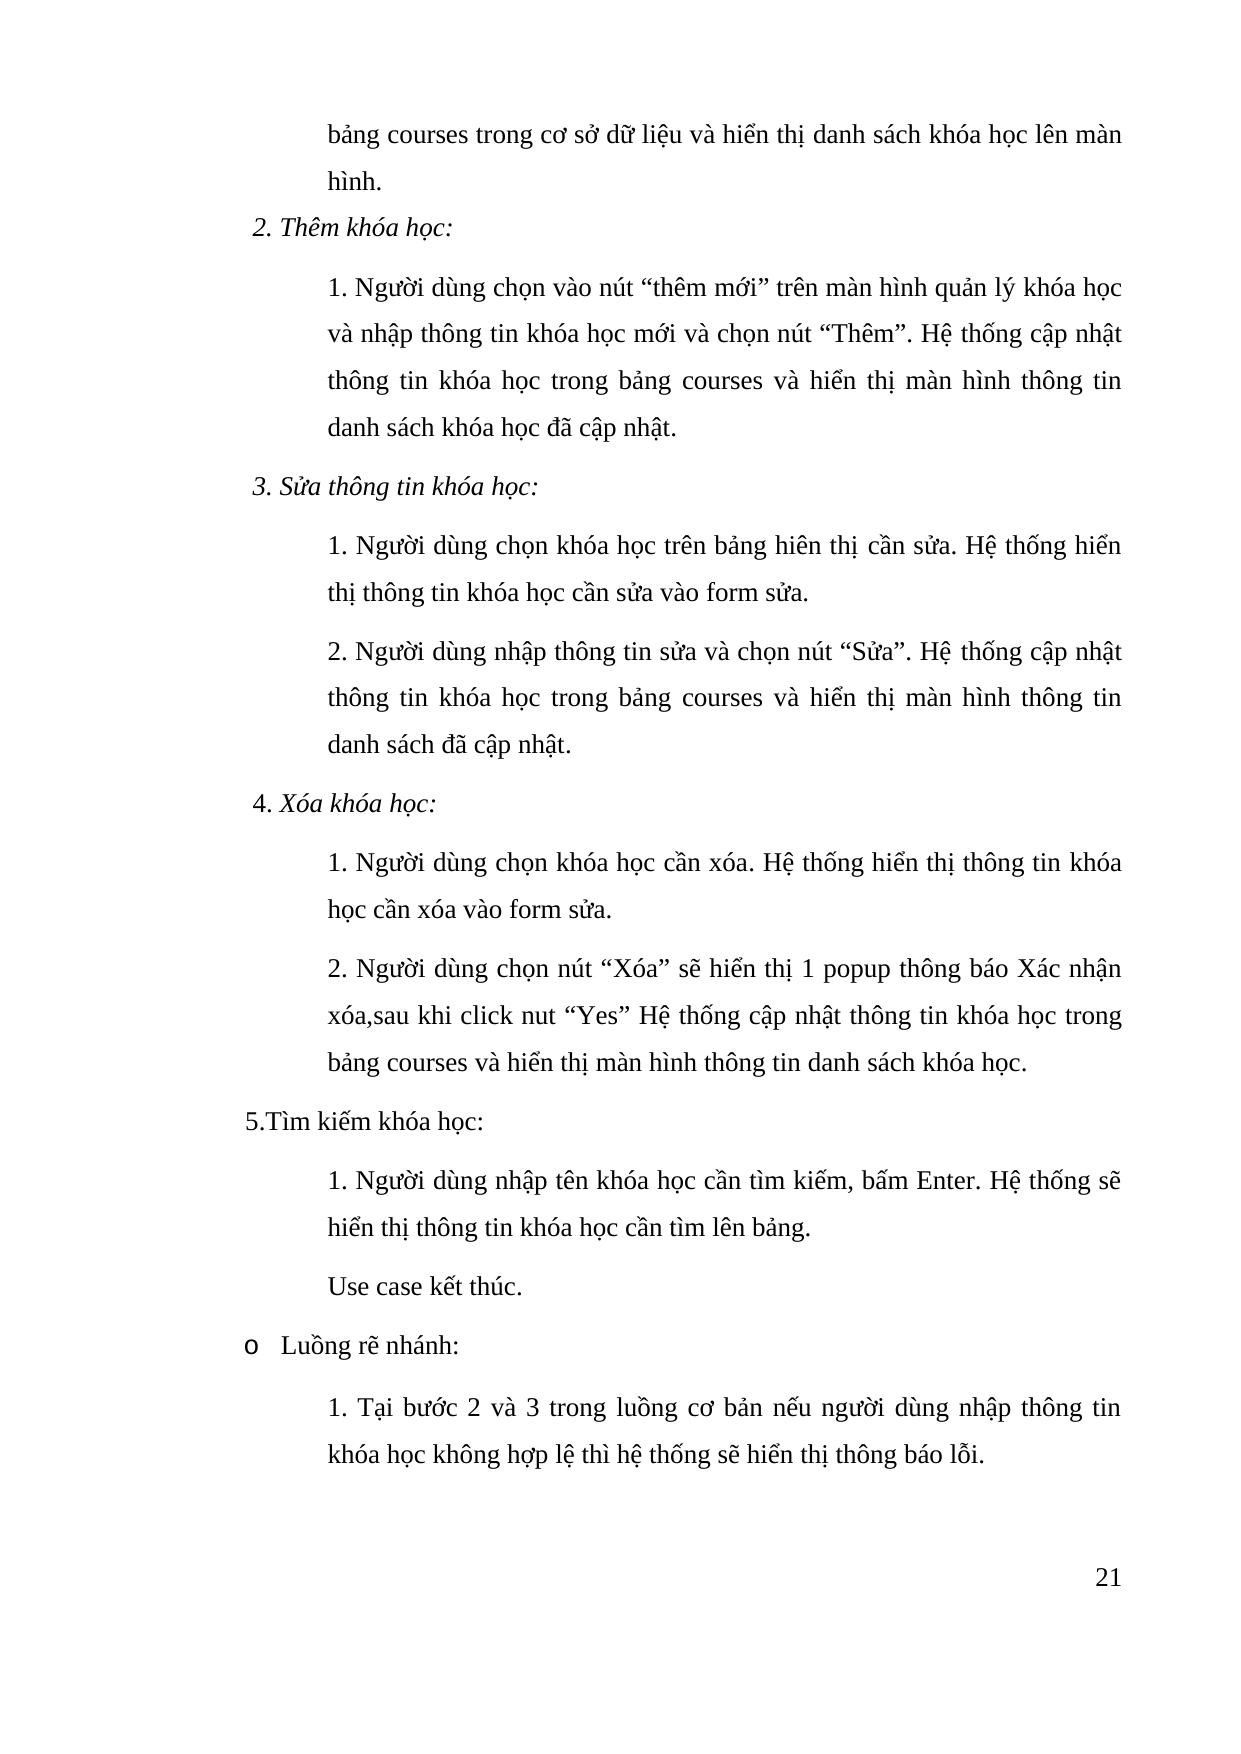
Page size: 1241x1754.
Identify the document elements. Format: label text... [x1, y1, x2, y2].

text Use case kết thúc. [327, 1270, 1122, 1301]
text 1. Người dùng chọn vào nút “thêm mới” trên màn hình quản lý khóa học và nhập thông tin khóa học mới và chọn nút “Thêm”. Hệ thống cập nhật thông tin khóa học trong bảng courses và hiển thị màn hình thông tin danh sách khóa học đã cập nhật. [327, 271, 1122, 442]
list 2. Thêm khóa học: [252, 211, 1122, 243]
text 1. Người dùng nhập tên khóa học cần tìm kiếm, bấm Enter. Hệ thống sẽ hiển thị thông tin khóa học cần tìm lên bảng. [327, 1164, 1122, 1242]
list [327, 118, 1122, 196]
text 1. Người dùng chọn khóa học cần xóa. Hệ thống hiển thị thông tin khóa học cần xóa vào form sửa. [327, 846, 1122, 924]
text 2. Người dùng chọn nút “Xóa” sẽ hiển thị 1 popup thông báo Xác nhận xóa,sau khi click nut “Yes” Hệ thống cập nhật thông tin khóa học trong bảng courses và hiển thị màn hình thông tin danh sách khóa học. [327, 952, 1122, 1077]
text 1. Người dùng chọn khóa học trên bảng hiên thị cần sửa. Hệ thống hiển thị thông tin khóa học cần sửa vào form sửa. [327, 529, 1122, 607]
text 2. Người dùng nhập thông tin sửa và chọn nút “Sửa”. Hệ thống cập nhật thông tin khóa học trong bảng courses và hiển thị màn hình thông tin danh sách đã cập nhật. [327, 635, 1122, 759]
list 4. Xóa khóa học: [252, 787, 1122, 818]
text 5.Tìm kiếm khóa học: [245, 1105, 1122, 1136]
list Luồng rẽ nhánh: [243, 1329, 1122, 1362]
text 1. Tại bước 2 và 3 trong luồng cơ bản nếu người dùng nhập thông tin khóa học không hợp lệ thì hệ thống sẽ hiển thị thông báo lỗi. [327, 1392, 1122, 1469]
list 3. Sửa thông tin khóa học: [252, 470, 1122, 501]
